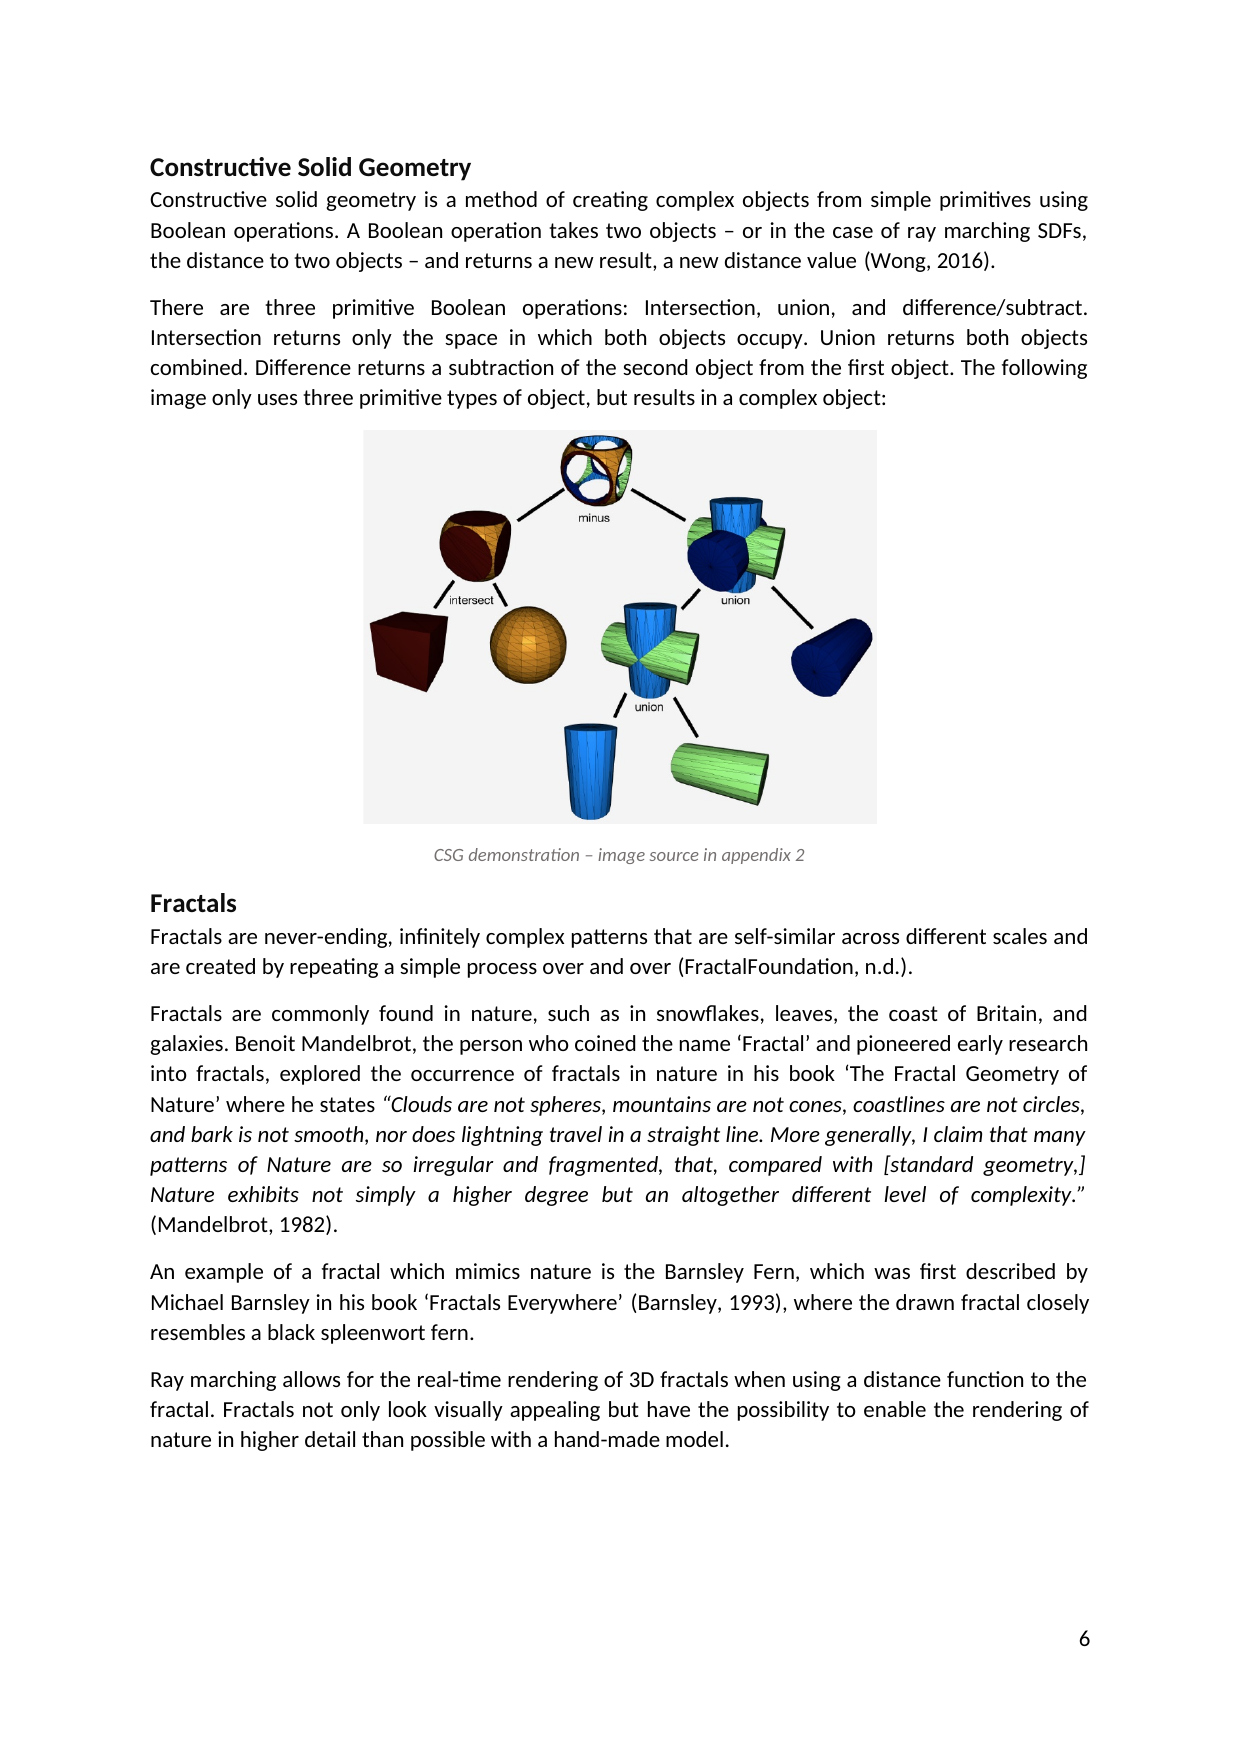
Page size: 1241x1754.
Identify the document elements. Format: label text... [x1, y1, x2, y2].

text An example of a fractal which mimics nature is the Barnsley Fern, which was first described by Michael Barnsley in his book ‘Fractals Everywhere’ , where the drawn fractal closely resembles a black spleenwort fern. [150, 1257, 1090, 1346]
subtitle Constructive Solid Geometry [150, 150, 1090, 183]
text Ray marching allows for the real-time rendering of 3D fractals when using a distance function to the fractal. Fractals not only look visually appealing but have the possibility to enable the rendering of nature in higher detail than possible with a hand-made model. [150, 1365, 1090, 1453]
text Constructive solid geometry is a method of creating complex objects from simple primitives using Boolean operations. A Boolean operation takes two objects – or in the case of ray marching SDFs, the distance to two objects – and returns a new result, a new distance value . [150, 186, 1090, 274]
picture [363, 430, 877, 824]
text Fractals are commonly found in nature, such as in snowflakes, leaves, the coast of Britain, and galaxies. Benoit Mandelbrot, the person who coined the name ‘Fractal’ and pioneered early research into fractals, explored the occurrence of fractals in nature in his book ‘The Fractal Geometry of Nature’ where he states “Clouds are not spheres, mountains are not cones, coastlines are not circles, and bark is not smooth, nor does lightning travel in a straight line. More generally, I claim that many patterns of Nature are so irregular and fragmented, that, compared with [standard geometry,] Nature exhibits not simply a higher degree but an altogether different level of complexity.” . [150, 999, 1090, 1239]
text There are three primitive Boolean operations: Intersection, union, and difference/subtract. Intersection returns only the space in which both objects occupy. Union returns both objects combined. Difference returns a subtraction of the second object from the first object. The following image only uses three primitive types of object, but results in a complex object: [150, 293, 1090, 412]
text CSG demonstration – image source in appendix 2 [150, 843, 1090, 866]
subtitle Fractals [150, 886, 1090, 919]
text Fractals are never-ending, infinitely complex patterns that are self-similar across different scales and are created by repeating a simple process over and over . [150, 922, 1090, 980]
